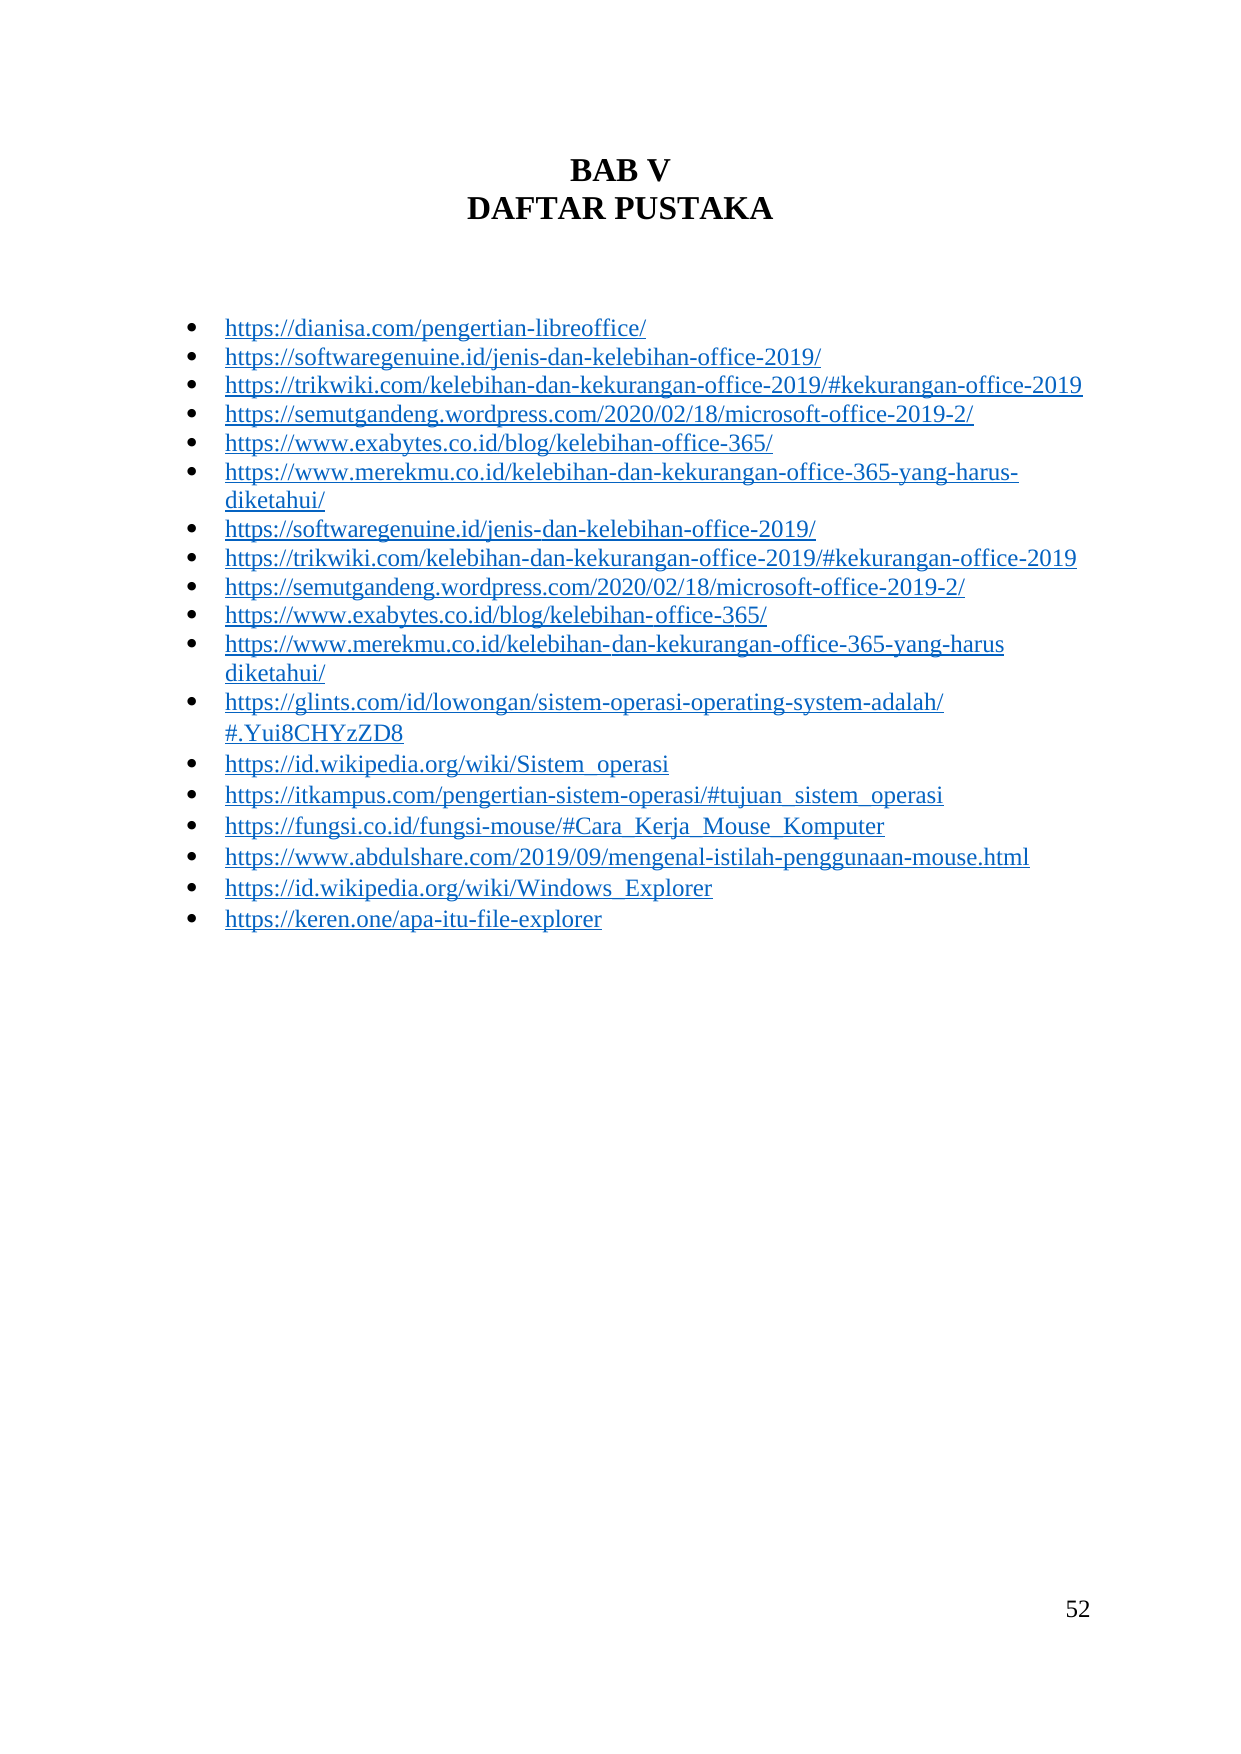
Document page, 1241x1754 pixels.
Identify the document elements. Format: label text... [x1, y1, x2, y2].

list https://dianisa.com/pengertian-libreoffice/ [187, 313, 1090, 342]
list https://softwaregenuine.id/jenis-dan-kelebihan-office-2019/ [187, 514, 1090, 543]
list https://www.exabytes.co.id/blog/kelebihan-office-365/ [187, 428, 1090, 457]
list https://keren.one/apa-itu-file-explorer [187, 904, 1090, 933]
list https://www.exabytes.co.id/blog/kelebihan-office-365/ [187, 600, 1090, 629]
list https://itkampus.com/pengertian-sistem-operasi/#tujuan_sistem_operasi [187, 780, 1090, 808]
subtitle BAB V DAFTAR PUSTAKA [150, 150, 1090, 227]
list https://semutgandeng.wordpress.com/2020/02/18/microsoft-office-2019-2/ [187, 399, 1090, 428]
list https://semutgandeng.wordpress.com/2020/02/18/microsoft-office-2019-2/ [187, 572, 1090, 600]
list https://trikwiki.com/kelebihan-dan-kekurangan-office-2019/#kekurangan-office-2019 [187, 370, 1090, 399]
list https://www.merekmu.co.id/kelebihan-dan-kekurangan-office-365-yang-harus diketahui/ [187, 629, 1090, 687]
list https://softwaregenuine.id/jenis-dan-kelebihan-office-2019/ [187, 342, 1090, 370]
list https://glints.com/id/lowongan/sistem-operasi-operating-system-adalah/#.Yui8CHYzZD8 [187, 687, 1090, 746]
list https://id.wikipedia.org/wiki/Windows_Explorer [187, 873, 1090, 902]
list https://id.wikipedia.org/wiki/Sistem_operasi [187, 749, 1090, 777]
list https://trikwiki.com/kelebihan-dan-kekurangan-office-2019/#kekurangan-office-2019 [187, 543, 1090, 572]
list https://fungsi.co.id/fungsi-mouse/#Cara_Kerja_Mouse_Komputer [187, 811, 1090, 839]
list https://www.merekmu.co.id/kelebihan-dan-kekurangan-office-365-yang-harus-diketahui/ [187, 457, 1090, 514]
list https://www.abdulshare.com/2019/09/mengenal-istilah-penggunaan-mouse.html [187, 842, 1090, 871]
